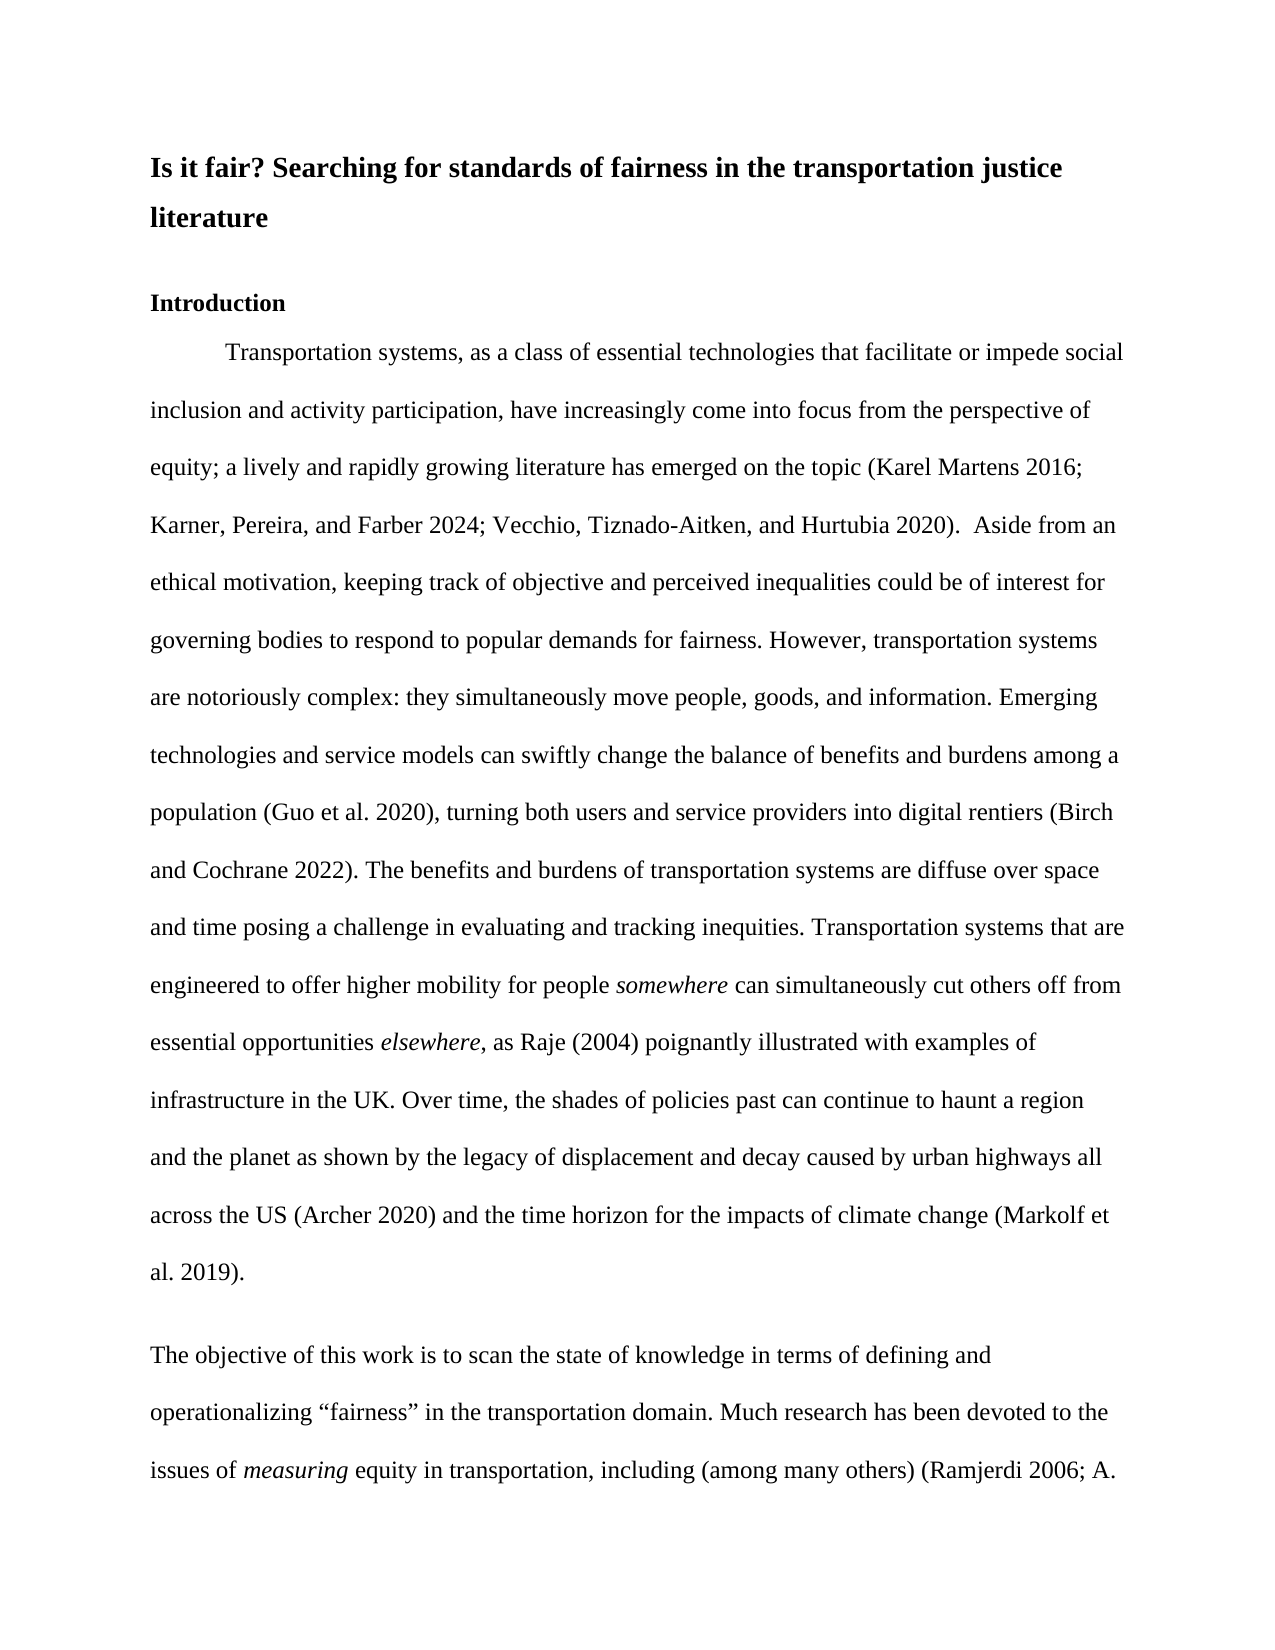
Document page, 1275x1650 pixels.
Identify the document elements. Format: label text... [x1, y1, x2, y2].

title Is it fair? Searching for standards of fairness in the transportation justice literature [150, 150, 1125, 234]
subtitle Introduction [150, 288, 1066, 317]
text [150, 1340, 1125, 1484]
text Transportation systems, as a class of essential technologies that facilitate or impede social inclusion and activity participation, have increasingly come into focus from the perspective of equity; a lively and rapidly growing literature has emerged on the topic (Karel Martens 2016; Karner, Pereira, and Farber 2024; Vecchio, Tiznado-Aitken, and Hurtubia 2020). Aside from an ethical motivation, keeping track of objective and perceived inequalities could be of interest for governing bodies to respond to popular demands for fairness. However, transportation systems are notoriously complex: they simultaneously move people, goods, and information. Emerging technologies and service models can swiftly change the balance of benefits and burdens among a population (Guo et al. 2020), turning both users and service providers into digital rentiers (Birch and Cochrane 2022). The benefits and burdens of transportation systems are diffuse over space and time posing a challenge in evaluating and tracking inequities. Transportation systems that are engineered to offer higher mobility for people somewhere can simultaneously cut others off from essential opportunities elsewhere, as Raje (2004) poignantly illustrated with examples of infrastructure in the UK. Over time, the shades of policies past can continue to haunt a region and the planet as shown by the legacy of displacement and decay caused by urban highways all across the US (Archer 2020) and the time horizon for the impacts of climate change (Markolf et al. 2019). [150, 337, 1125, 1286]
